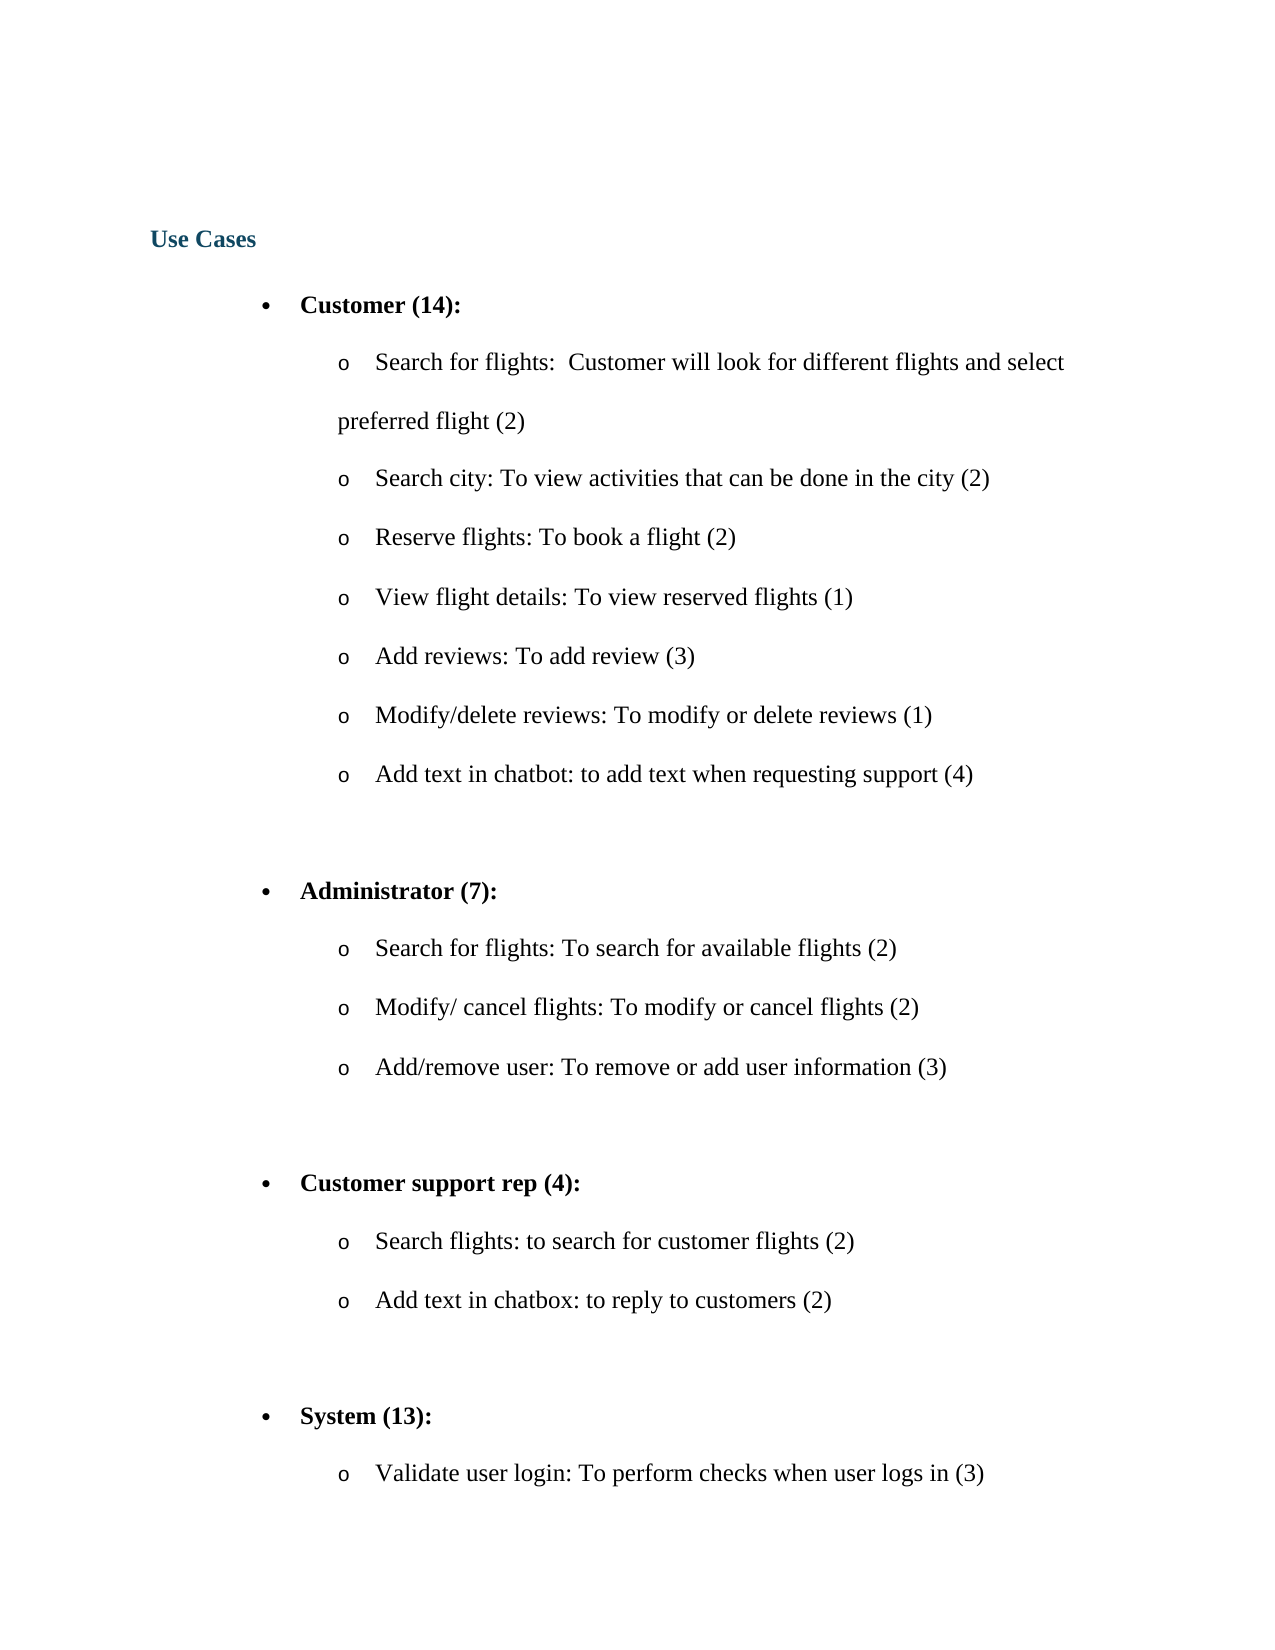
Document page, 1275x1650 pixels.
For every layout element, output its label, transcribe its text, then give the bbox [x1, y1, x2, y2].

list Modify/ cancel flights: To modify or cancel flights (2) [337, 992, 1125, 1022]
list Search for flights: To search for available flights (2) [337, 933, 1125, 963]
list System (13): [262, 1401, 1125, 1429]
list Search flights: to search for customer flights (2) [337, 1226, 1125, 1255]
list Search city: To view activities that can be done in the city (2) [337, 463, 1125, 493]
list Validate user login: To perform checks when user logs in (3) [337, 1458, 1125, 1488]
list Add text in chatbox: to reply to customers (2) [337, 1285, 1125, 1372]
list Modify/delete reviews: To modify or delete reviews (1) [337, 700, 1125, 729]
list Administrator (7): [262, 876, 1125, 904]
list Search for flights: Customer will look for different flights and select preferred flight (2) [337, 347, 1125, 434]
list Add reviews: To add review (3) [337, 641, 1125, 670]
list Reserve flights: To book a flight (2) [337, 522, 1125, 552]
subtitle Use Cases [150, 224, 1125, 253]
list Customer (14): [262, 290, 1125, 319]
list View flight details: To view reserved flights (1) [337, 582, 1125, 611]
list Customer support rep (4): [262, 1168, 1125, 1197]
list Add text in chatbot: to add text when requesting support (4) [337, 759, 1125, 789]
list Add/remove user: To remove or add user information (3) [337, 1052, 1125, 1081]
